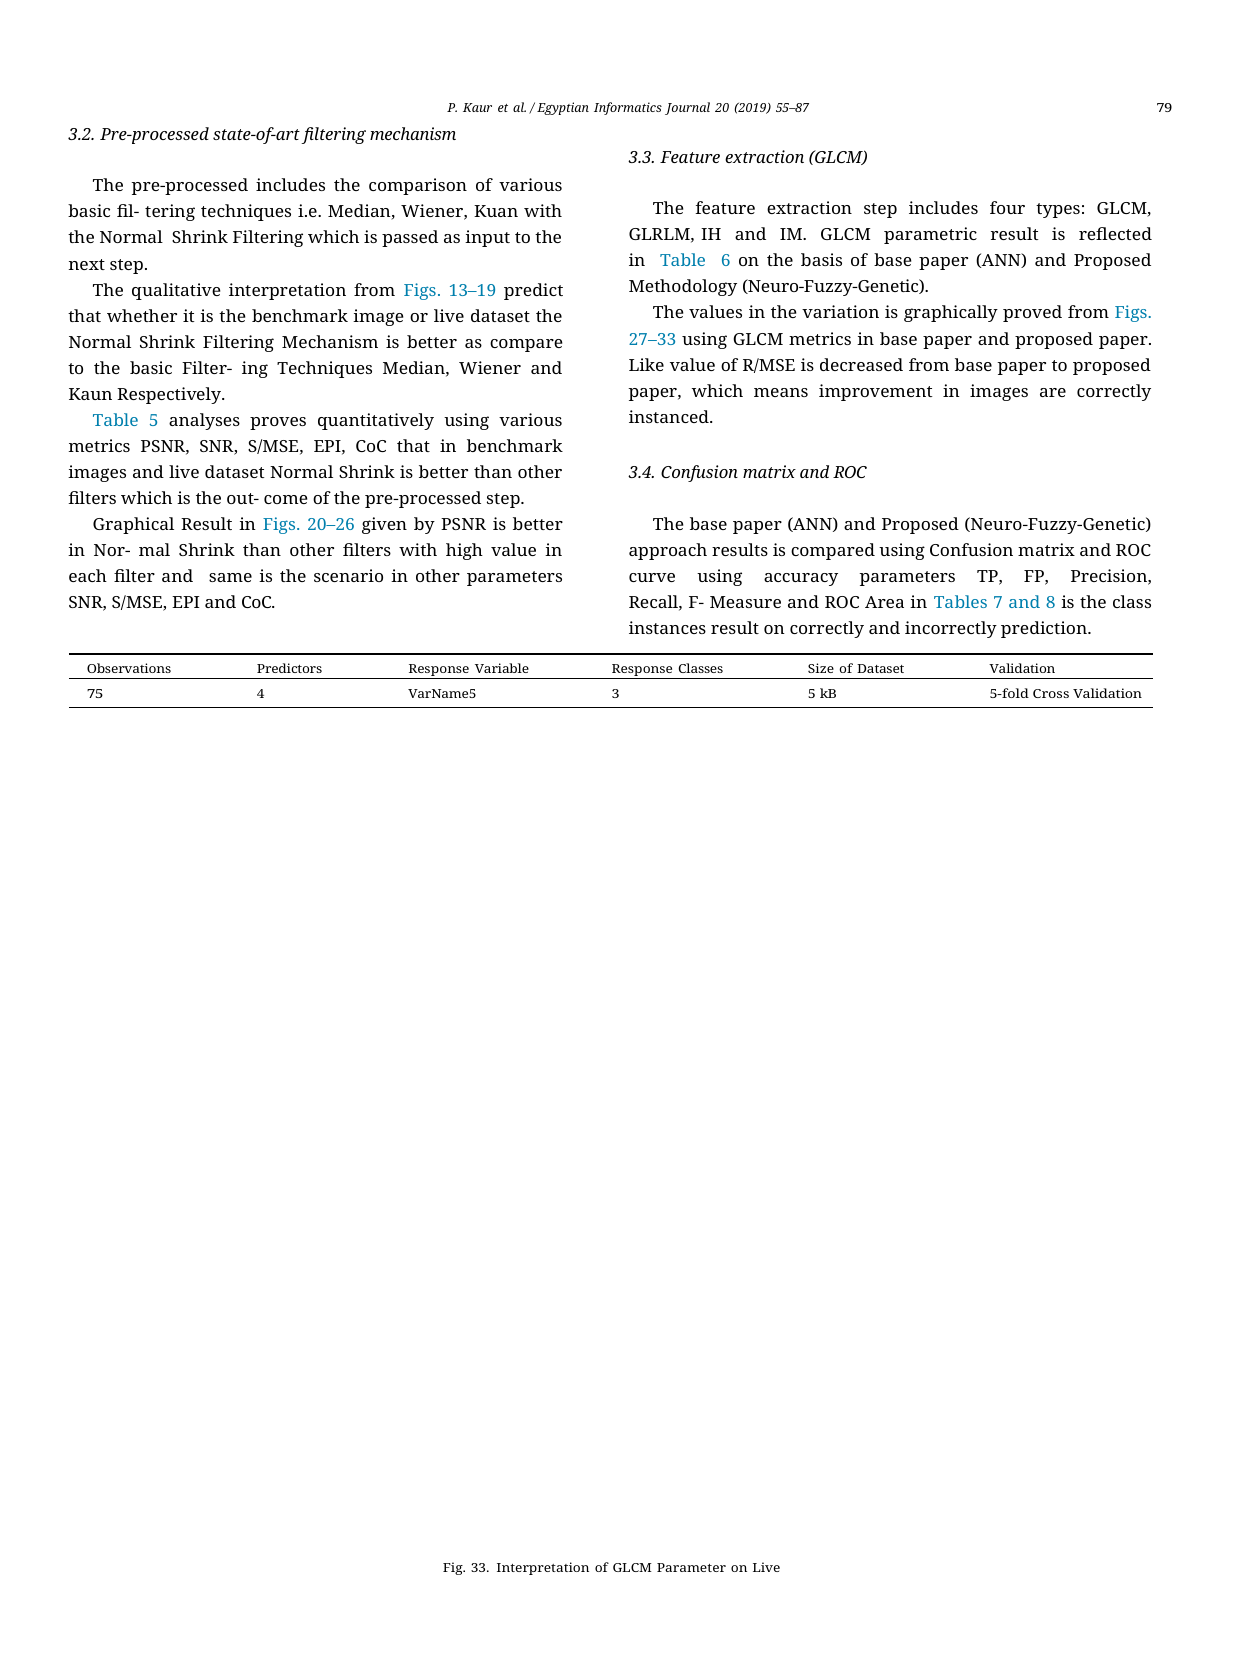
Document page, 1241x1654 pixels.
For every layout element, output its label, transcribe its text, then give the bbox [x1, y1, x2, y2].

text The values in the variation is graphically proved from Figs. 27–33 using GLCM metrics in base paper and proposed paper. Like value of R/MSE is decreased from base paper to proposed paper, which means improvement in images are correctly instanced. [628, 301, 1152, 428]
list Pre-processed state-of-art filtering mechanism [68, 123, 595, 146]
table_header Size of Dataset [764, 655, 946, 678]
text The pre-processed includes the comparison of various basic fil- tering techniques i.e. Median, Wiener, Kuan with the Normal Shrink Filtering which is passed as input to the next step. [68, 174, 563, 275]
text Table 5 analyses proves quantitatively using various metrics PSNR, SNR, S/MSE, EPI, CoC that in benchmark images and live dataset Normal Shrink is better than other filters which is the out- come of the pre-processed step. [68, 408, 563, 509]
table_header Response Variable [364, 655, 568, 678]
text Graphical Result in Figs. 20–26 given by PSNR is better in Nor- mal Shrink than other filters with high value in each filter and same is the scenario in other parameters SNR, S/MSE, EPI and CoC. [68, 513, 563, 613]
list Confusion matrix and ROC [628, 461, 1184, 484]
table_cell 3 [568, 679, 764, 707]
table_cell VarName5 [364, 679, 568, 707]
list Feature extraction (GLCM) [628, 146, 1184, 168]
table_header Predictors [213, 655, 364, 678]
table_cell 5-fold Cross Validation [946, 679, 1152, 707]
table_cell 5 kB [764, 679, 946, 707]
picture [933, 596, 938, 606]
text The qualitative interpretation from Figs. 13–19 predict that whether it is the benchmark image or live dataset the Normal Shrink Filtering Mechanism is better as compare to the basic Filter- ing Techniques Median, Wiener and Kaun Respectively. [68, 278, 563, 405]
table_cell 75 [69, 679, 213, 707]
table_header Observations [69, 655, 213, 678]
text The feature extraction step includes four types: GLCM, GLRLM, IH and IM. GLCM parametric result is reflected in Table 6 on the basis of base paper (ANN) and Proposed Methodology (Neuro-Fuzzy-Genetic). [628, 197, 1152, 298]
table_cell 4 [213, 679, 364, 707]
text The base paper (ANN) and Proposed (Neuro-Fuzzy-Genetic) approach results is compared using Confusion matrix and ROC curve using accuracy parameters TP, FP, Precision, Recall, F- Measure and ROC Area in Tables 7 and 8 is the class instances result on correctly and incorrectly prediction. [628, 512, 1152, 639]
table_header Validation [946, 655, 1152, 678]
table_header Response Classes [568, 655, 764, 678]
